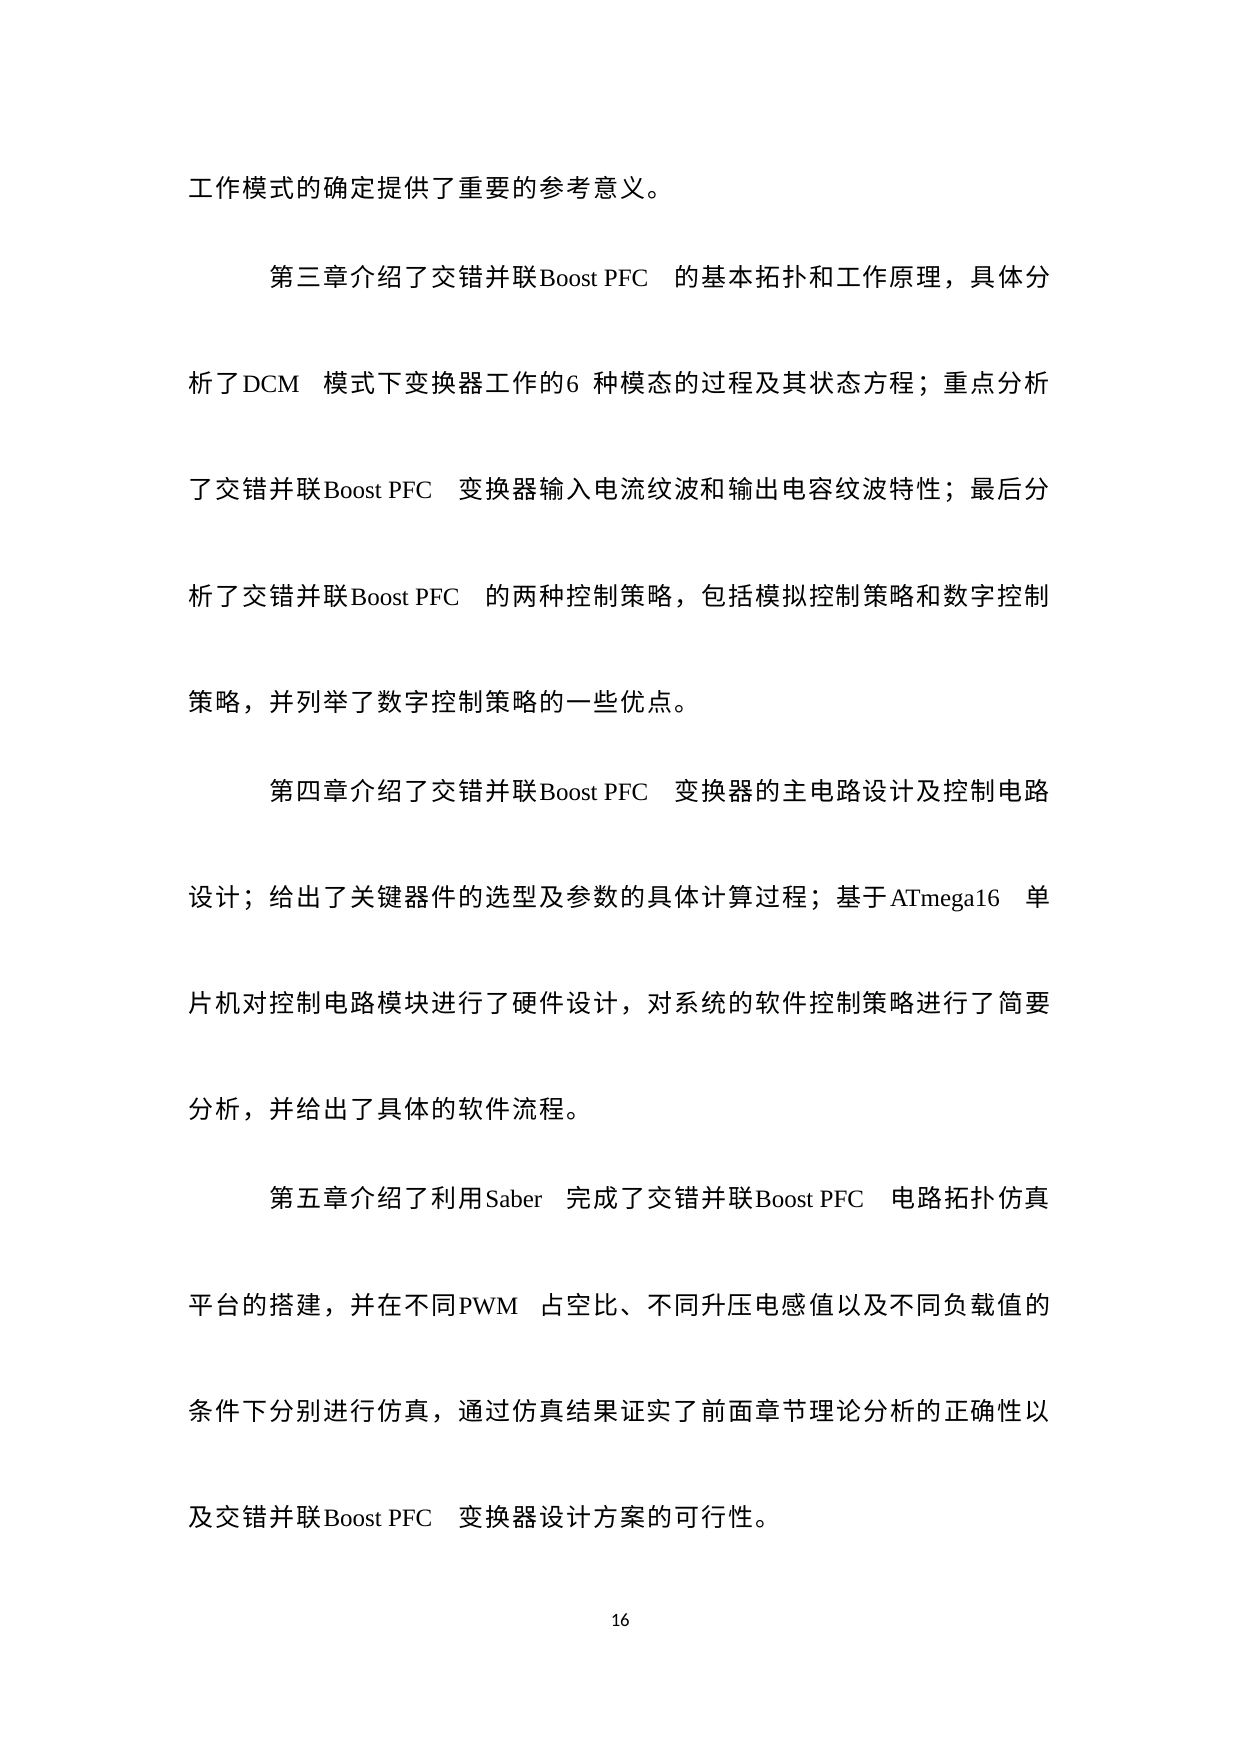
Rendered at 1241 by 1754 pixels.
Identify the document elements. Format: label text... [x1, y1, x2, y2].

text 第三章介绍了交错并联Boost PFC的基本拓扑和工作原理，具体分析了DCM模式下变换器工作的6种模态的过程及其状态方程；重点分析了交错并联Boost PFC变换器输入电流纹波和输出电容纹波特性；最后分析了交错并联Boost PFC的两种控制策略，包括模拟控制策略和数字控制策略，并列举了数字控制策略的一些优点。 [188, 240, 1052, 736]
text 第四章介绍了交错并联Boost PFC变换器的主电路设计及控制电路设计；给出了关键器件的选型及参数的具体计算过程；基于ATmega16单片机对控制电路模块进行了硬件设计，对系统的软件控制策略进行了简要分析，并给出了具体的软件流程。 [188, 754, 1052, 1143]
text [188, 151, 1052, 222]
text 第五章介绍了利用Saber完成了交错并联Boost PFC电路拓扑仿真平台的搭建，并在不同PWM占空比、不同升压电感值以及不同负载值的条件下分别进行仿真，通过仿真结果证实了前面章节理论分析的正确性以及交错并联Boost PFC变换器设计方案的可行性。 [188, 1162, 1052, 1551]
